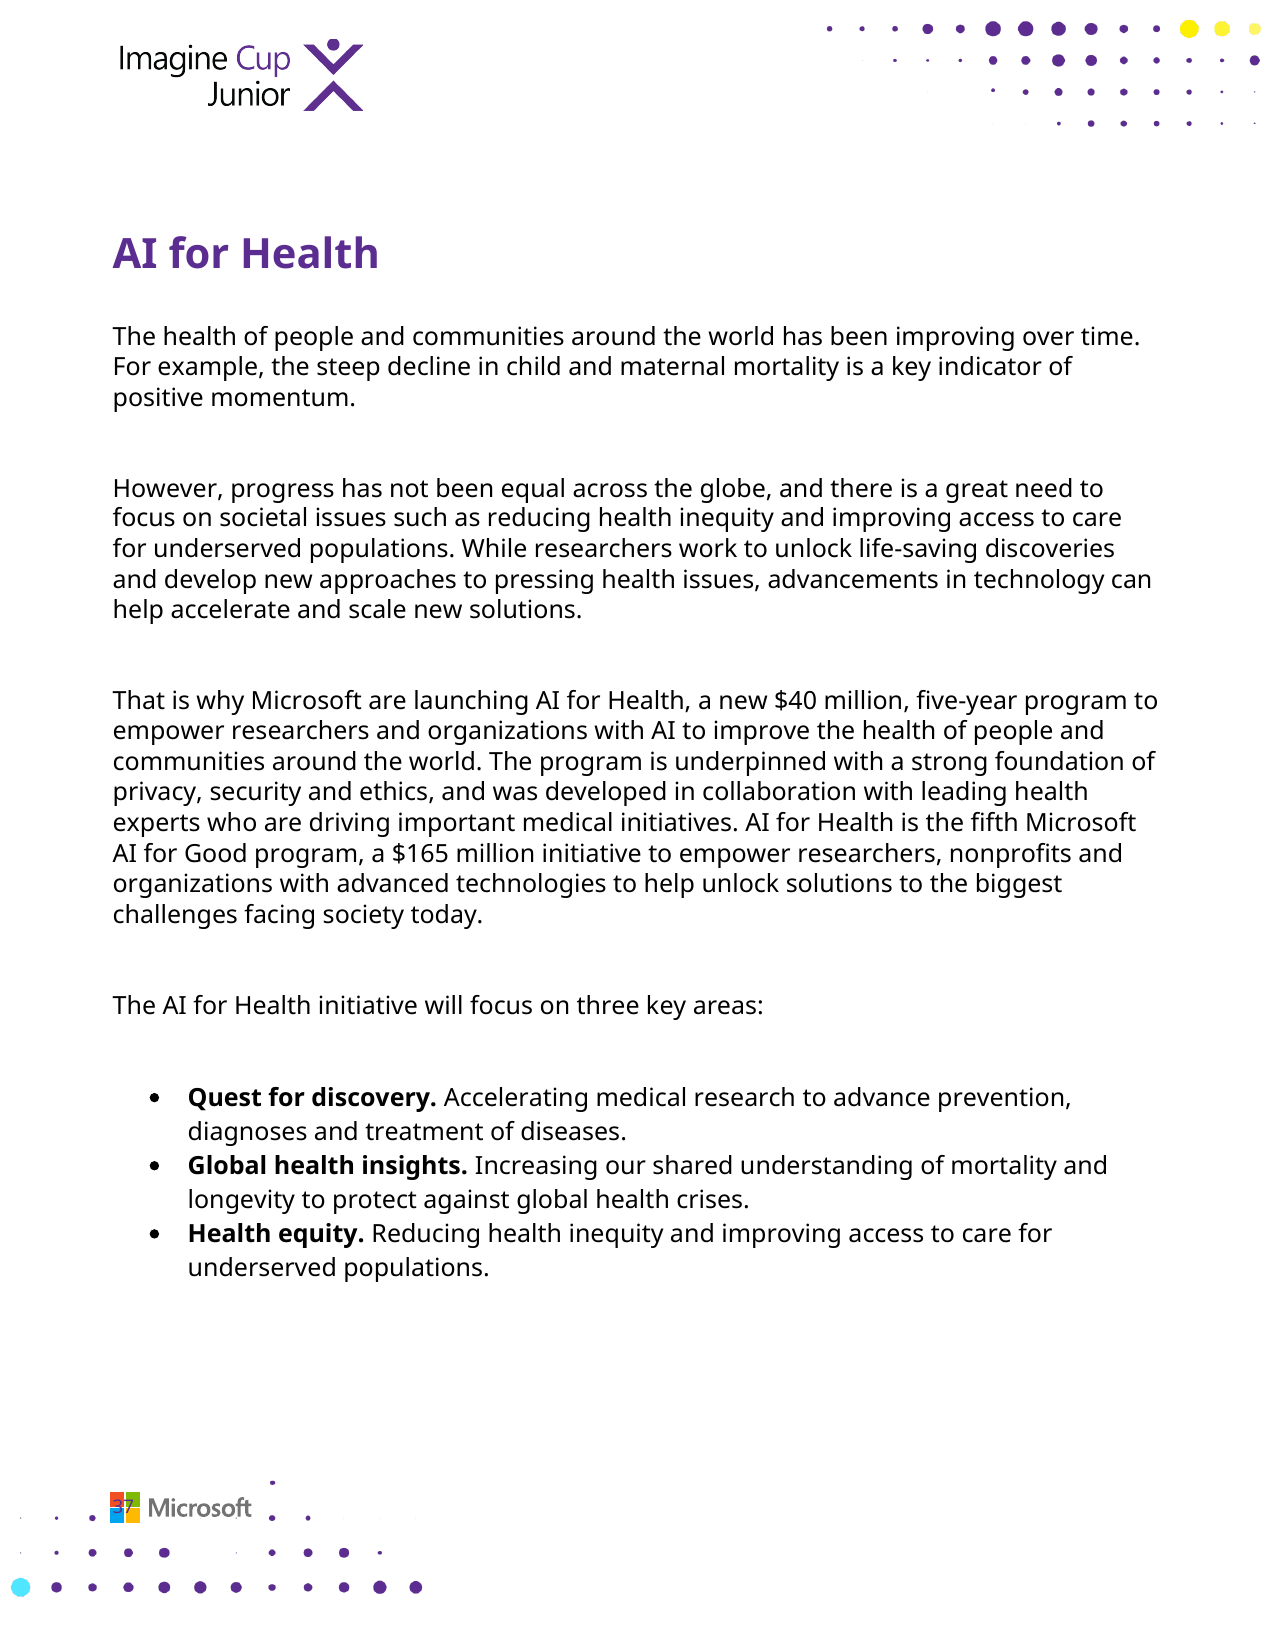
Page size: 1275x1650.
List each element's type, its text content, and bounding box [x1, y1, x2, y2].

text However, progress has not been equal across the globe, and there is a great need to focus on societal issues such as reducing health inequity and improving access to care for underserved populations. While researchers work to unlock life-saving discoveries and develop new approaches to pressing health issues, advancements in technology can help accelerate and scale new solutions. [112, 472, 1162, 626]
text The AI for Health initiative will focus on three key areas: [112, 990, 1162, 1021]
text AI for Health [112, 224, 1162, 281]
text The health of people and communities around the world has been improving over time. For example, the steep decline in child and maternal mortality is a key indicator of positive momentum. [112, 321, 1162, 413]
text That is why Microsoft are launching AI for Health, a new $40 million, five-year program to empower researchers and organizations with AI to improve the health of people and communities around the world. The program is underpinned with a strong foundation of privacy, security and ethics, and was developed in collaboration with leading health experts who are driving important medical initiatives. AI for Health is the fifth Microsoft AI for Good program, a $165 million initiative to empower researchers, nonprofits and organizations with advanced technologies to help unlock solutions to the biggest challenges facing society today. [112, 685, 1162, 931]
list Quest for discovery. Accelerating medical research to advance prevention, diagnoses and treatment of diseases. [150, 1079, 1162, 1148]
picture [0, 1451, 444, 1603]
list Global health insights. Increasing our shared understanding of mortality and longevity to protect against global health crises. [150, 1148, 1162, 1216]
picture [120, 12, 1275, 142]
list Health equity. Reducing health inequity and improving access to care for underserved populations. [150, 1216, 1162, 1284]
